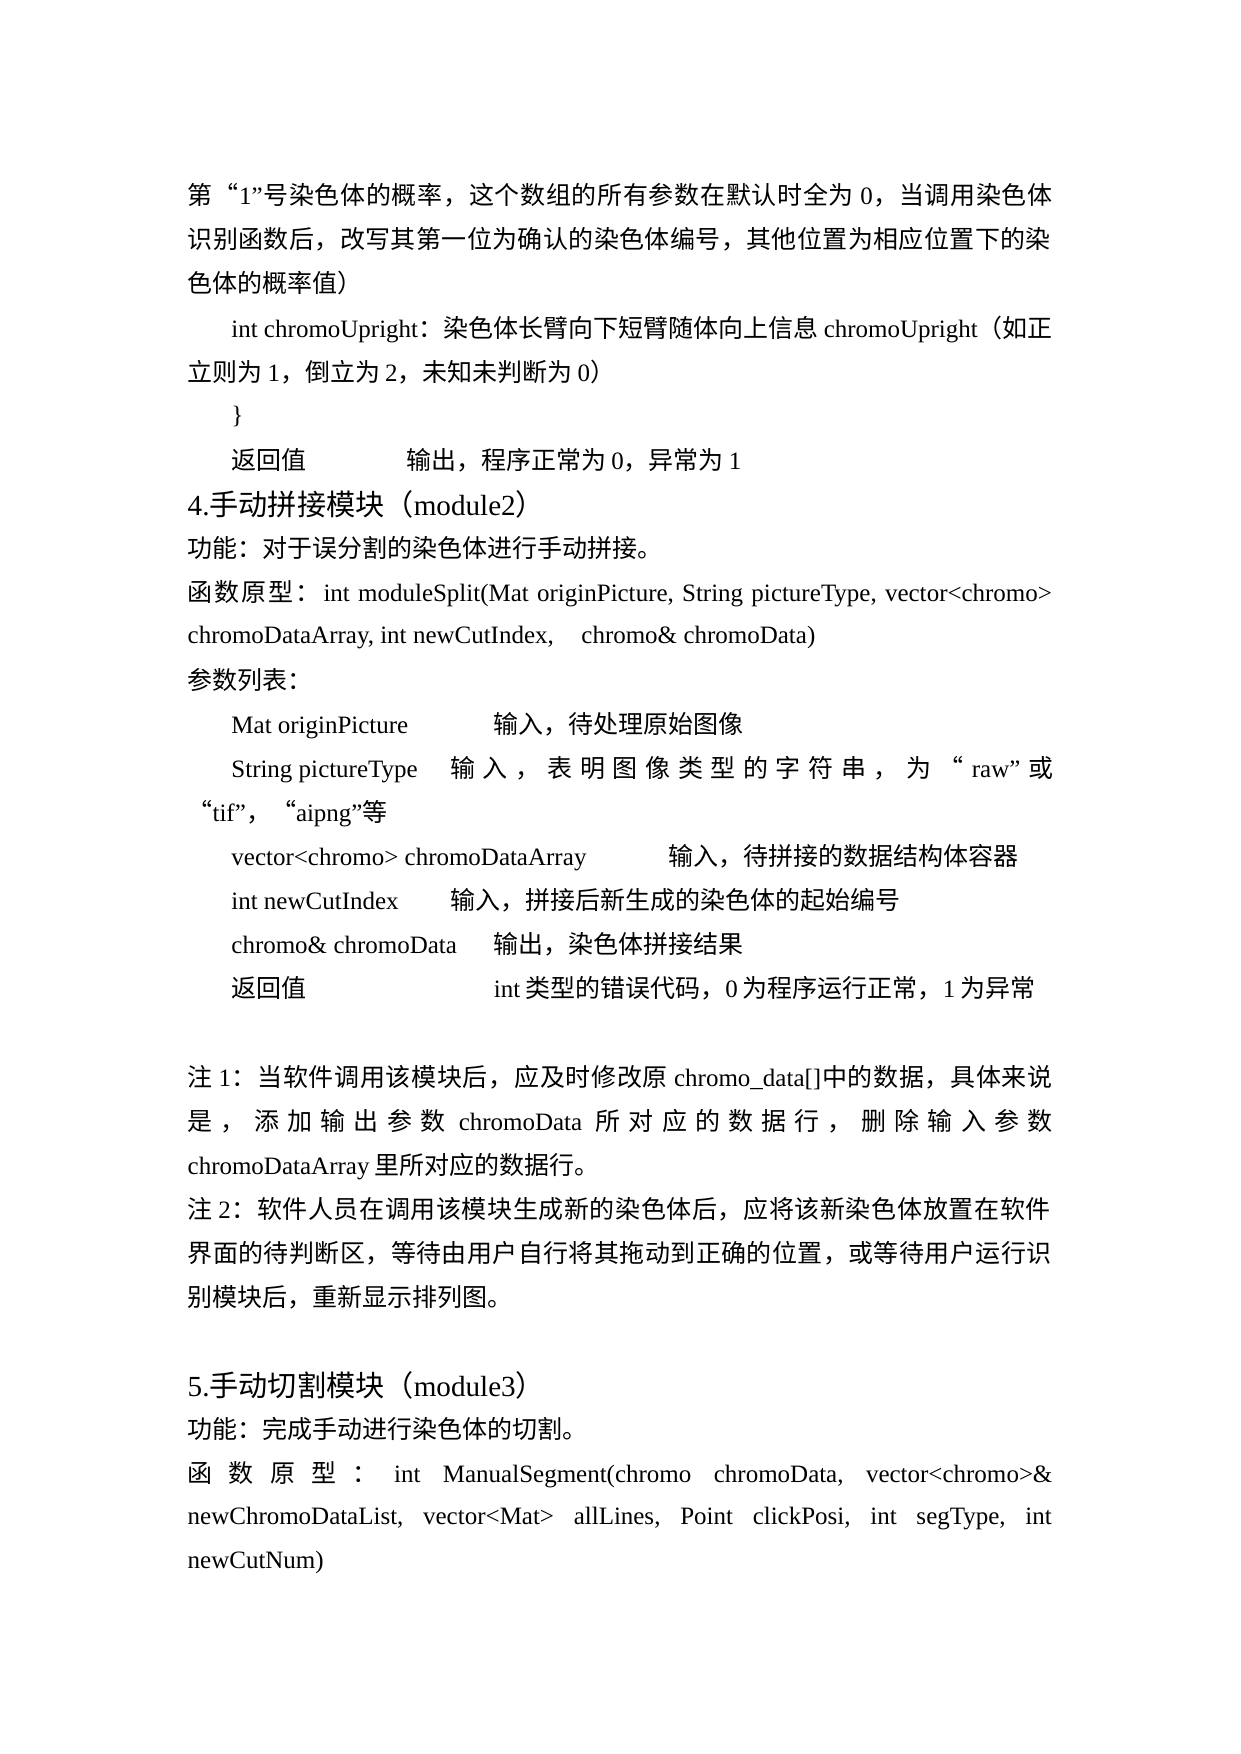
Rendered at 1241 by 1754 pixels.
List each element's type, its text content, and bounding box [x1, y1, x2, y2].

text 4.手动拼接模块（module2） [187, 480, 1053, 524]
text 5.手动切割模块（module3） [187, 1362, 1053, 1406]
text 功能：对于误分割的染色体进行手动拼接。 [187, 524, 1053, 568]
text String pictureType 输入，表明图像类型的字符串，为“raw”或“tif”，“aipng”等 [187, 745, 1053, 833]
text 返回值 输出，程序正常为0，异常为1 [187, 436, 1053, 480]
text 注1：当软件调用该模块后，应及时修改原chromo_data[]中的数据，具体来说是，添加输出参数chromoData所对应的数据行，删除输入参数chromoDataArray里所对应的数据行。 [187, 1053, 1053, 1185]
text vector<chromo> chromoDataArray 输入，待拼接的数据结构体容器 [187, 833, 1053, 877]
text int chromoUpright：染色体长臂向下短臂随体向上信息chromoUpright（如正立则为1，倒立为2，未知未判断为0） [187, 304, 1053, 392]
text 返回值 int类型的错误代码，0为程序运行正常，1为异常 [187, 965, 1053, 1009]
text int newCutIndex 输入，拼接后新生成的染色体的起始编号 [187, 877, 1053, 921]
text chromo& chromoData 输出，染色体拼接结果 [187, 921, 1053, 965]
text 参数列表： [187, 657, 1053, 701]
text 功能：完成手动进行染色体的切割。 [187, 1406, 1053, 1450]
text Mat originPicture 输入，待处理原始图像 [187, 701, 1053, 745]
text 函数原型：int moduleSplit(Mat originPicture, String pictureType, vector<chromo> chromoDataArray, int newCutIndex, chromo& chromoData) [187, 568, 1053, 657]
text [187, 172, 1053, 304]
text } [187, 392, 1053, 436]
text 函数原型：int ManualSegment(chromo chromoData, vector<chromo>& newChromoDataList, vector<Mat> allLines, Point clickPosi, int segType, int newCutNum) [187, 1450, 1053, 1582]
text 注2：软件人员在调用该模块生成新的染色体后，应将该新染色体放置在软件界面的待判断区，等待由用户自行将其拖动到正确的位置，或等待用户运行识别模块后，重新显示排列图。 [187, 1185, 1053, 1318]
